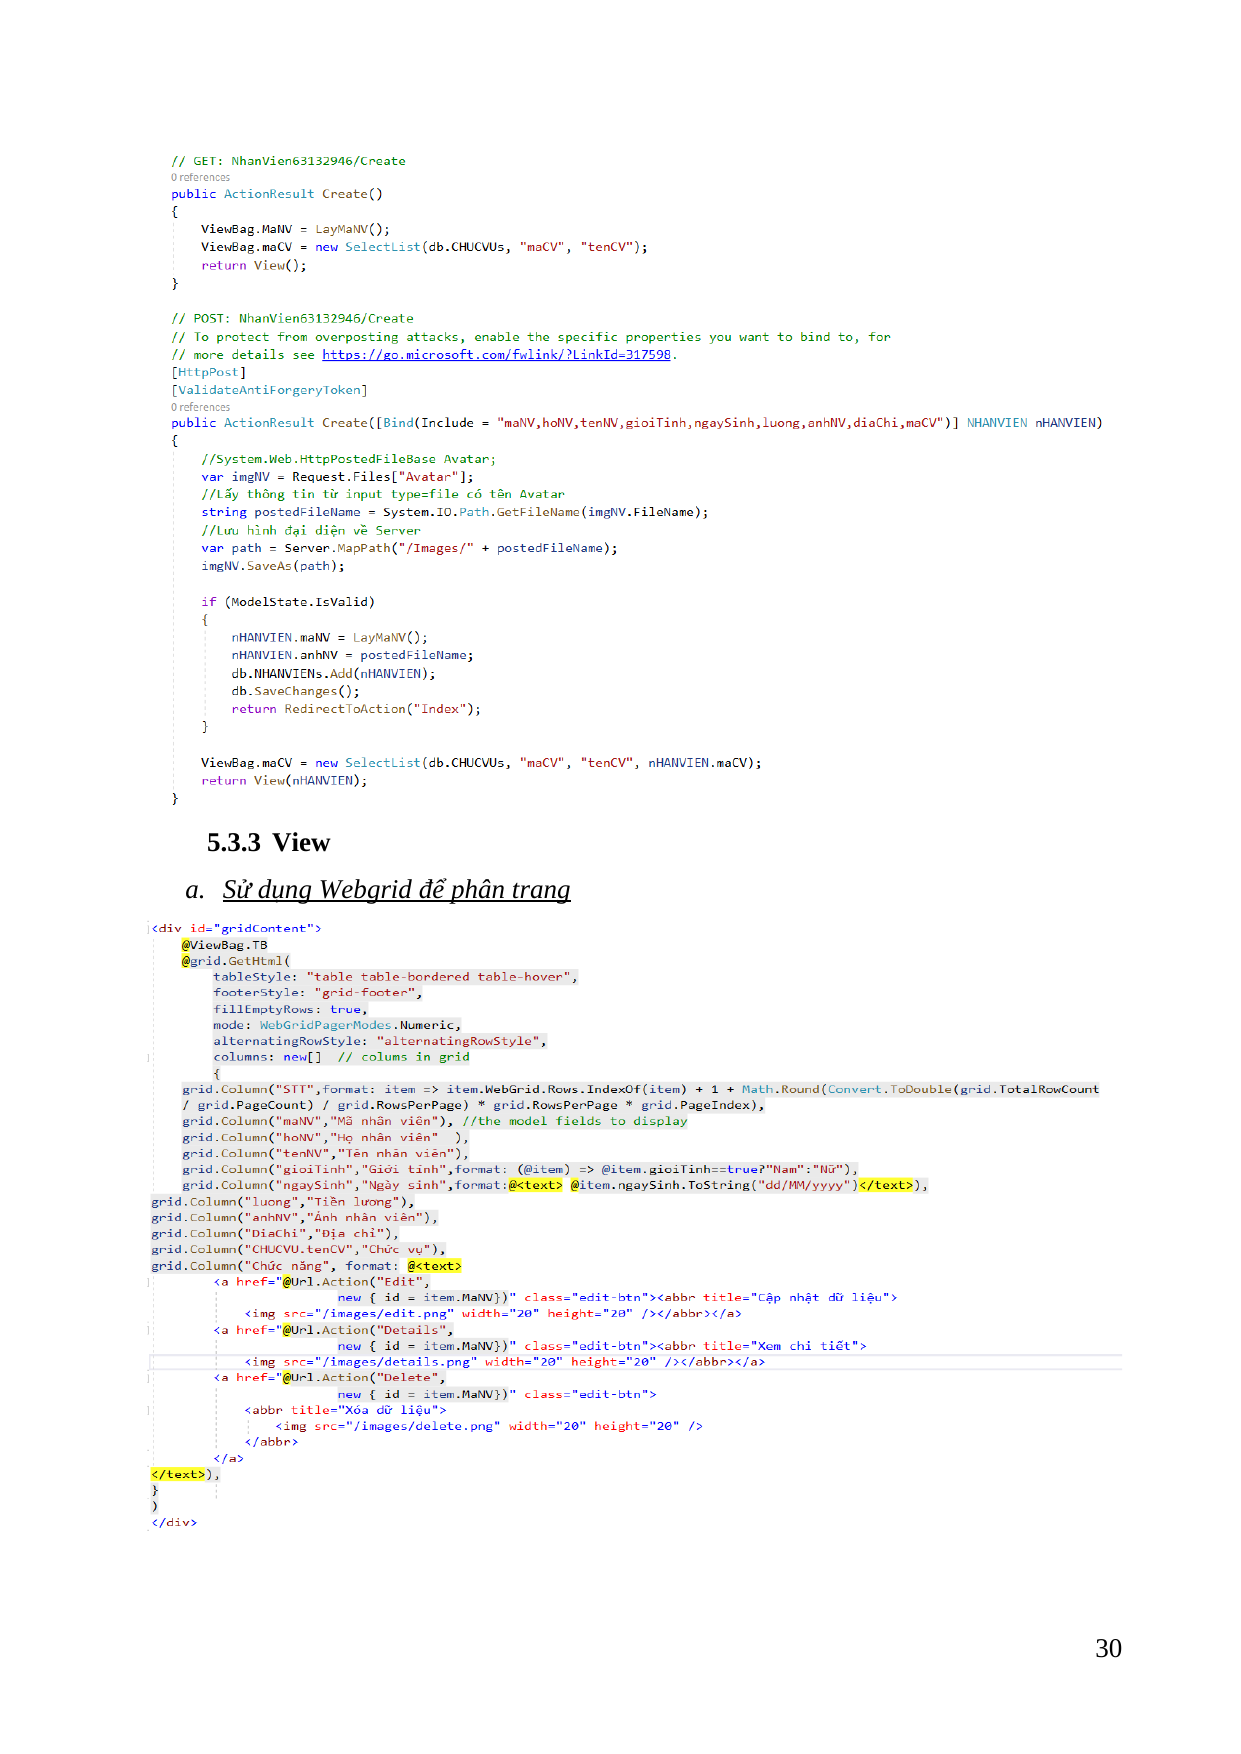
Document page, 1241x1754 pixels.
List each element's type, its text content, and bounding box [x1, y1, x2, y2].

list Sử dụng Webgrid để phân trang [185, 873, 1122, 904]
picture [147, 920, 1123, 1535]
picture [147, 147, 1123, 811]
list View [207, 827, 1122, 858]
